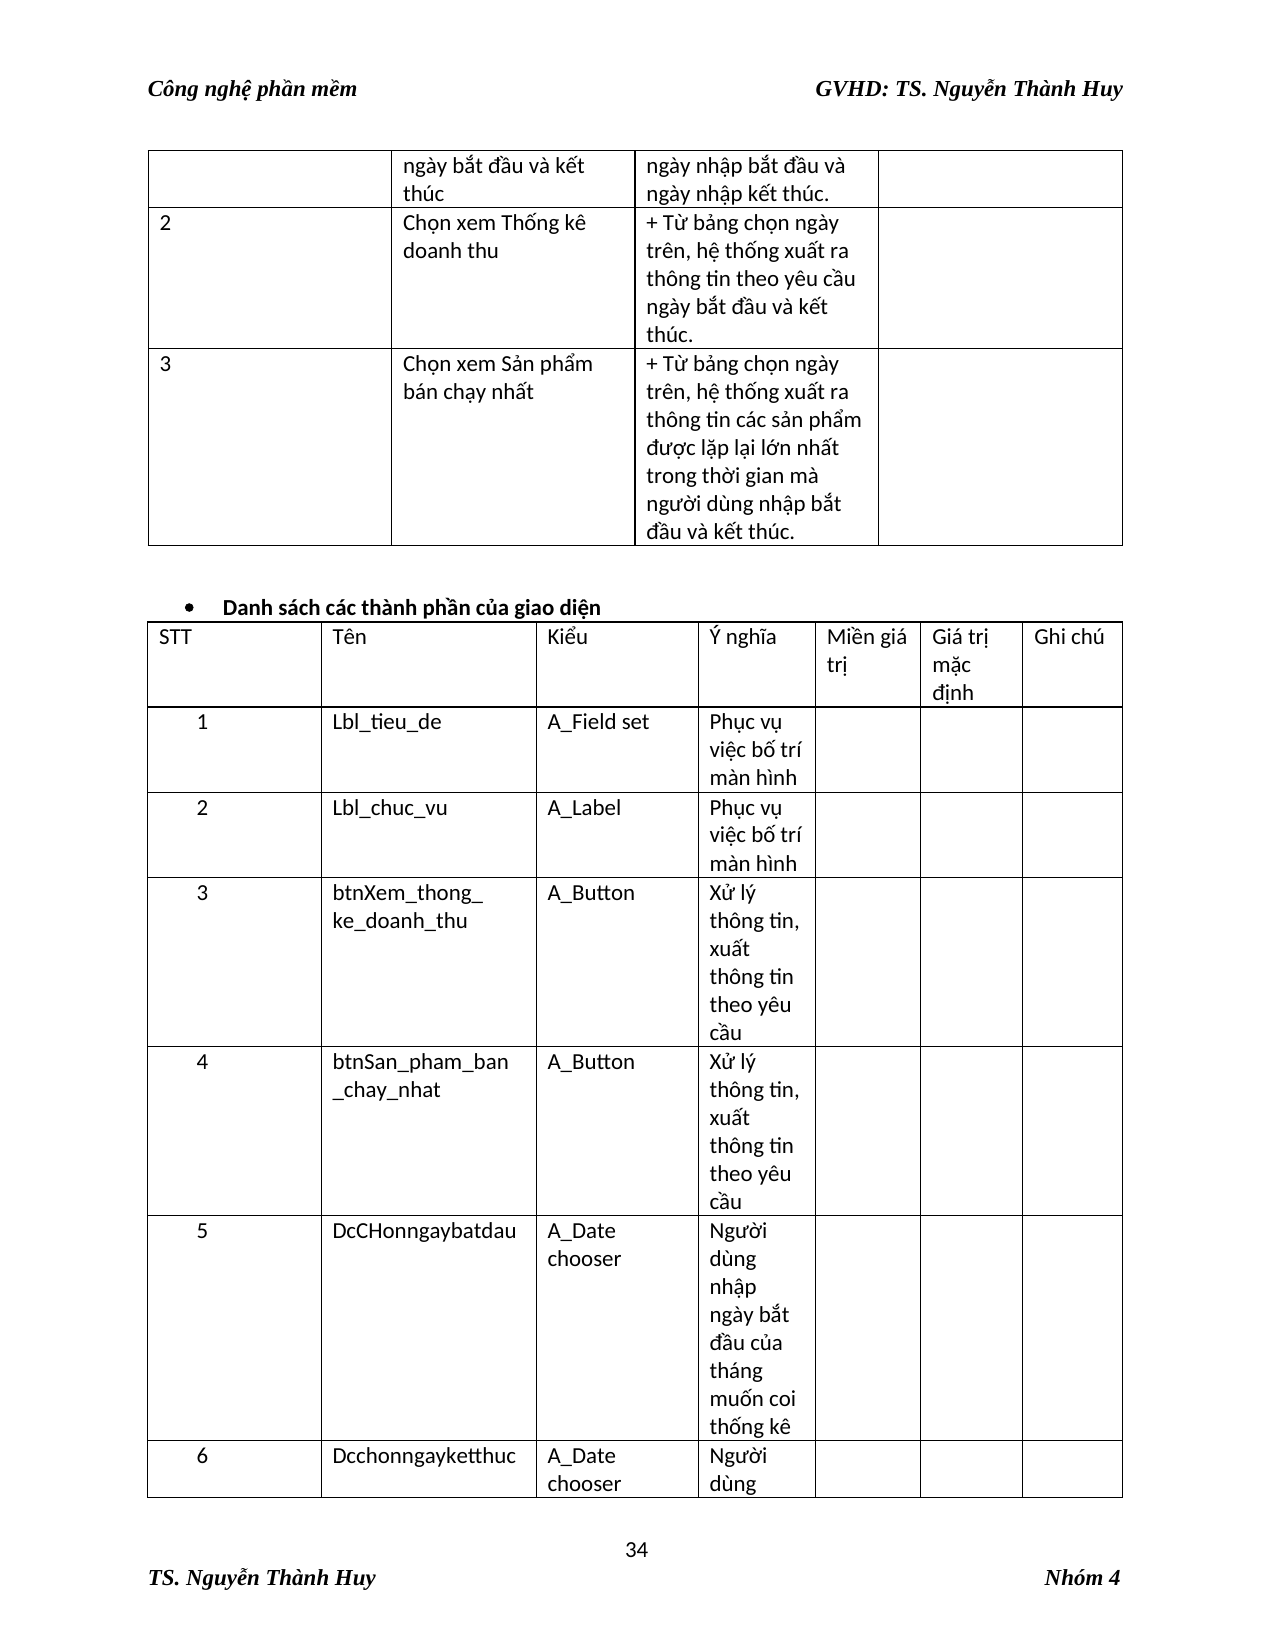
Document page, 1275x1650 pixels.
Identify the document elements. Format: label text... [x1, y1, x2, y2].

table_cell DcCHonngaybatdau [322, 1216, 536, 1440]
table_cell [1023, 878, 1122, 1046]
table_header Ý nghĩa [699, 623, 815, 706]
table_cell [921, 878, 1022, 1046]
table_cell Phục vụ việc bố trí màn hình [699, 793, 815, 877]
table_cell [921, 793, 1022, 877]
table_cell [816, 1047, 920, 1215]
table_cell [636, 151, 878, 207]
table_header Kiểu [537, 623, 698, 706]
table_cell A_Date chooser [537, 1216, 698, 1440]
table_cell btnSan_pham_ban _chay_nhat [322, 1047, 536, 1215]
table_header Tên [322, 623, 536, 706]
table_cell 2 [149, 208, 391, 348]
table_cell [1023, 793, 1122, 877]
table_cell btnXem_thong_ ke_doanh_thu [322, 878, 536, 1046]
table_cell A_Label [537, 793, 698, 877]
table_cell [879, 151, 1122, 207]
table_cell [816, 793, 920, 877]
table_cell [148, 1047, 321, 1215]
table_cell Dcchonngayketthuc [322, 1441, 536, 1497]
table_cell A_Button [537, 1047, 698, 1215]
table_cell Chọn xem Thống kê doanh thu [392, 208, 634, 348]
table_cell [148, 793, 321, 877]
table_cell [921, 1216, 1022, 1440]
table_cell A_Field set [537, 708, 698, 792]
table_cell [148, 878, 321, 1046]
table_cell Chọn xem Sản phẩm bán chạy nhất [392, 349, 634, 545]
table_cell Lbl_tieu_de [322, 708, 536, 792]
table_cell [1023, 1441, 1122, 1497]
table_header Miền giá trị [816, 623, 920, 706]
table_cell 1 [149, 151, 391, 207]
table_cell [921, 1047, 1022, 1215]
table_cell Lbl_chuc_vu [322, 793, 536, 877]
list Danh sách các thành phần của giao diện [185, 593, 1125, 621]
table_cell + Từ bảng chọn ngày trên, hệ thống xuất ra thông tin theo yêu cầu ngày bắt đầu và kết thúc. [636, 208, 878, 348]
table_cell A_Date chooser [537, 1441, 698, 1497]
table_cell Người dùng nhập ngày bắt đầu của tháng muốn coi thống kê [699, 1216, 815, 1440]
table_cell [921, 1441, 1022, 1497]
table_cell [148, 1216, 321, 1440]
table_cell [879, 349, 1122, 545]
table_cell [148, 1441, 321, 1497]
table_cell [1023, 708, 1122, 792]
table_cell Phục vụ việc bố trí màn hình [699, 708, 815, 792]
table_header Giá trị mặc định [921, 623, 1022, 706]
table_cell [921, 708, 1022, 792]
table_cell [1023, 1047, 1122, 1215]
table_cell [816, 1441, 920, 1497]
table_cell [879, 208, 1122, 348]
table_header Ghi chú [1023, 623, 1122, 706]
table_cell 3 [149, 349, 391, 545]
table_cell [392, 151, 634, 207]
table_cell Xử lý thông tin, xuất thông tin theo yêu cầu [699, 878, 815, 1046]
table_cell [148, 708, 321, 792]
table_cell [699, 1441, 815, 1497]
table_cell [1023, 1216, 1122, 1440]
table_cell [816, 708, 920, 792]
table_cell [816, 1216, 920, 1440]
table_header STT [148, 623, 321, 706]
table_cell + Từ bảng chọn ngày trên, hệ thống xuất ra thông tin các sản phẩm được lặp lại lớn nhất trong thời gian mà người dùng nhập bắt đầu và kết thúc. [636, 349, 878, 545]
table_cell [816, 878, 920, 1046]
table_cell Xử lý thông tin, xuất thông tin theo yêu cầu [699, 1047, 815, 1215]
table_cell A_Button [537, 878, 698, 1046]
